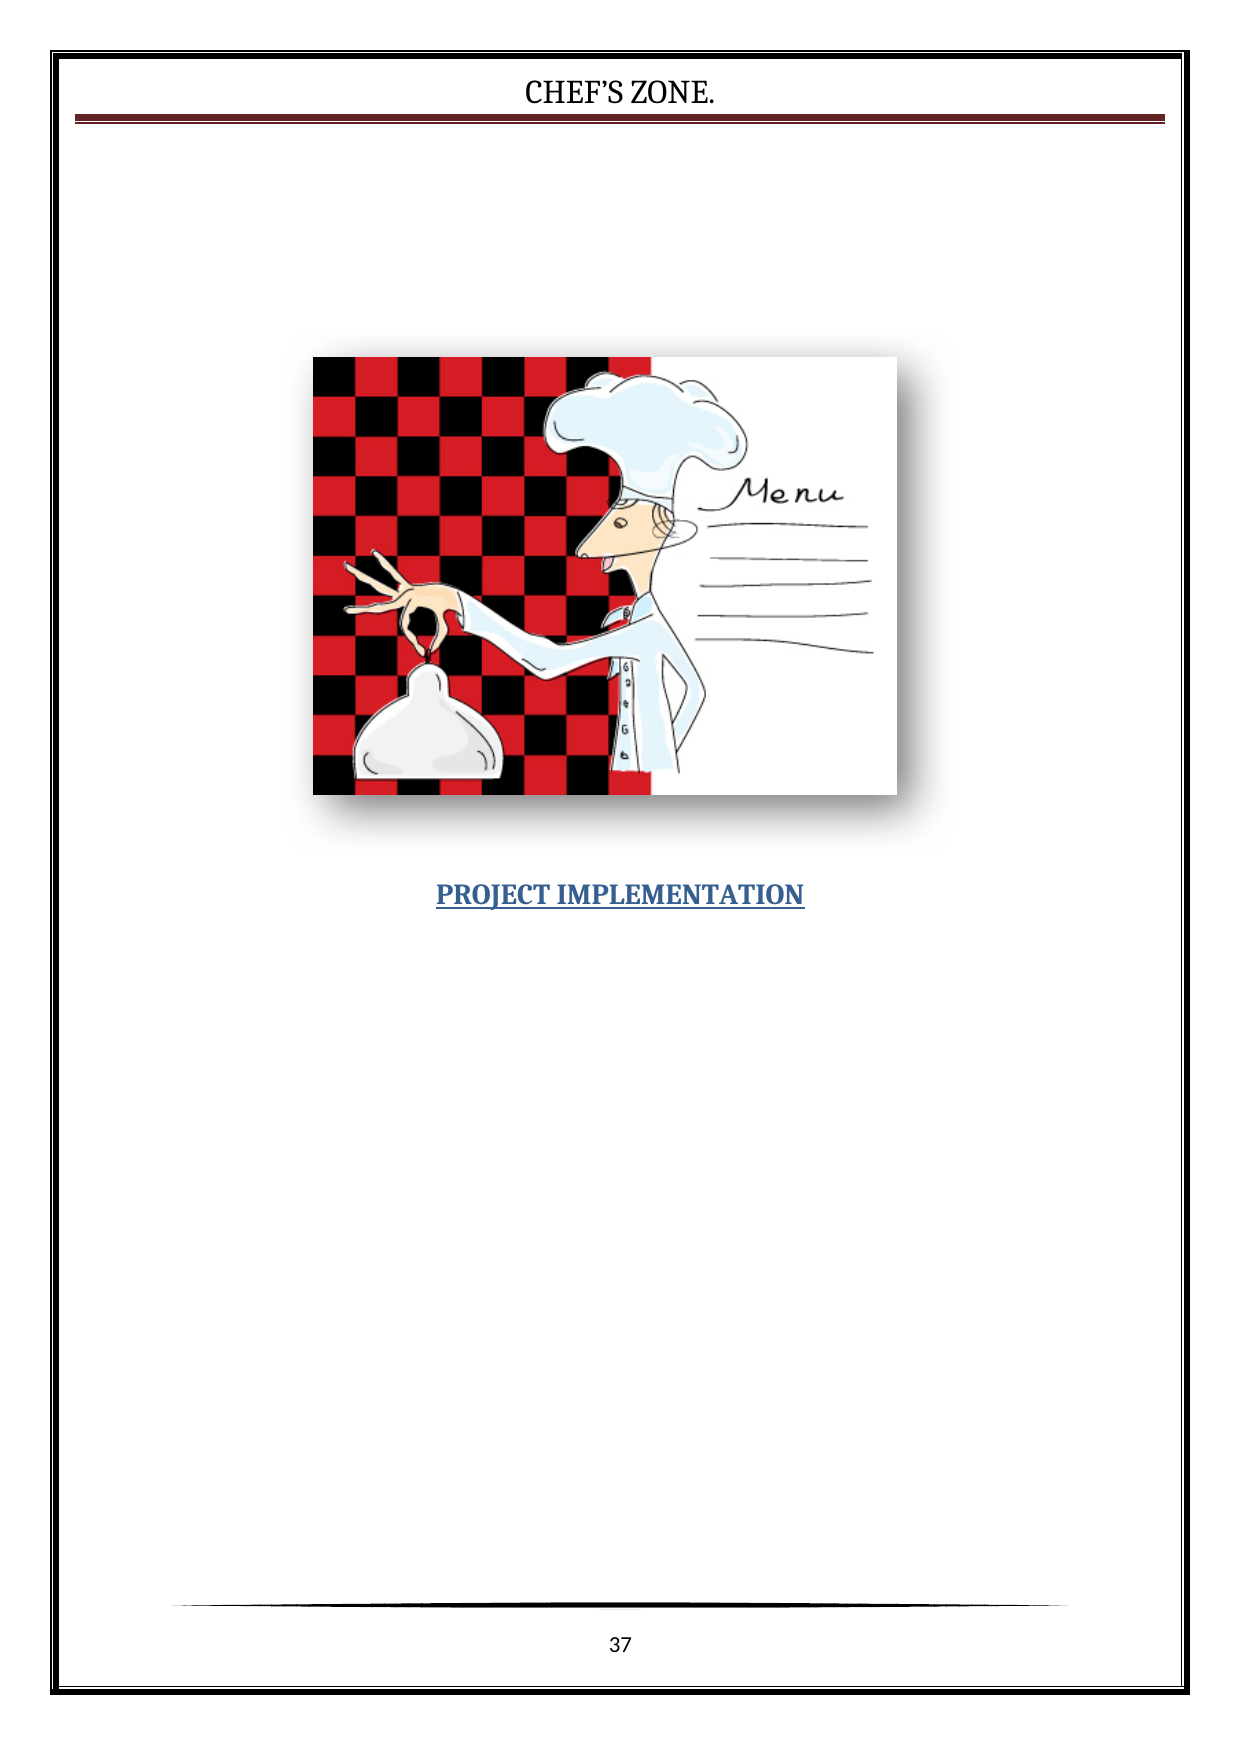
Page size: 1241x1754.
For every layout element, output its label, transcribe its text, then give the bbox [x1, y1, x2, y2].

subtitle PROJECT IMPLEMENTATION [150, 878, 1090, 912]
picture [313, 357, 897, 795]
picture [171, 1601, 1069, 1610]
